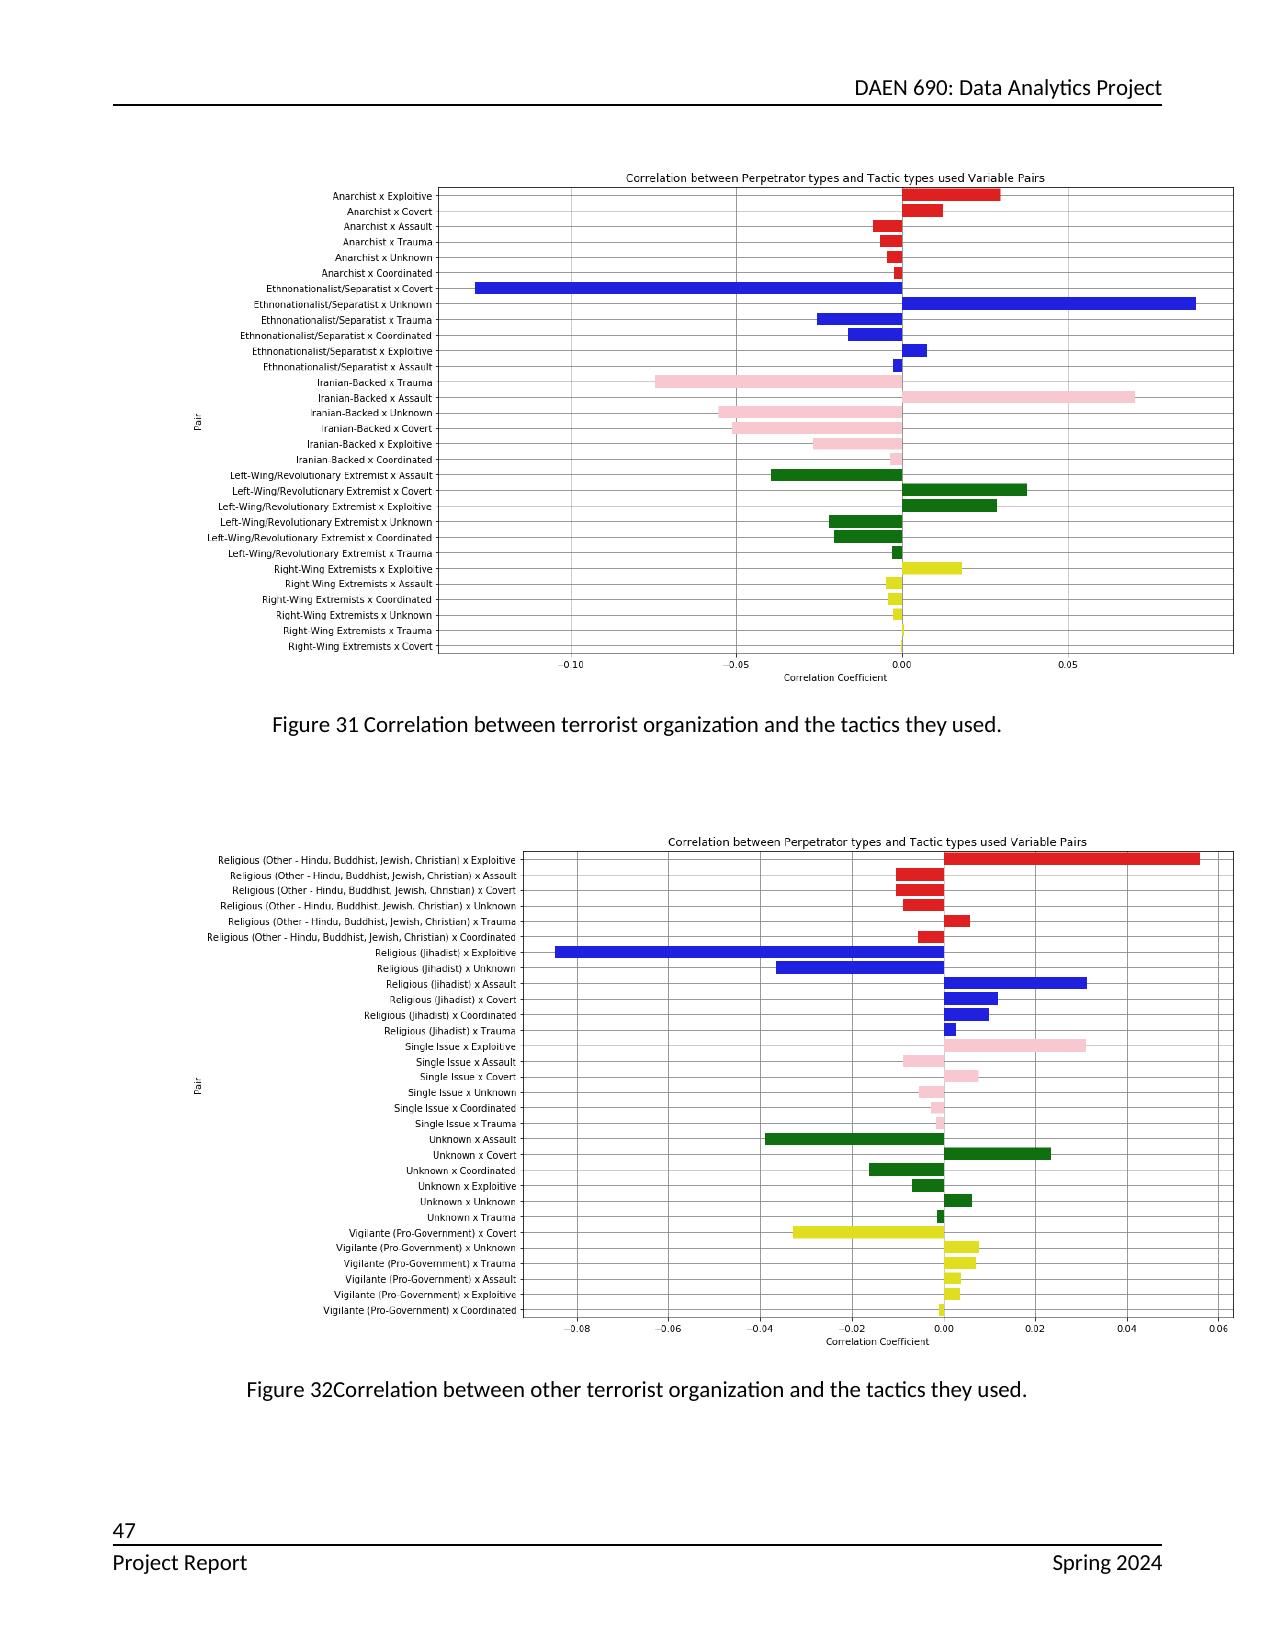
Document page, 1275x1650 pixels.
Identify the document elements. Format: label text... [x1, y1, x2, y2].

text Figure 31 Correlation between terrorist organization and the tactics they used. [112, 711, 1162, 739]
text Figure 32Correlation between other terrorist organization and the tactics they used. [112, 1375, 1162, 1403]
picture [187, 830, 1238, 1352]
picture [187, 166, 1238, 688]
